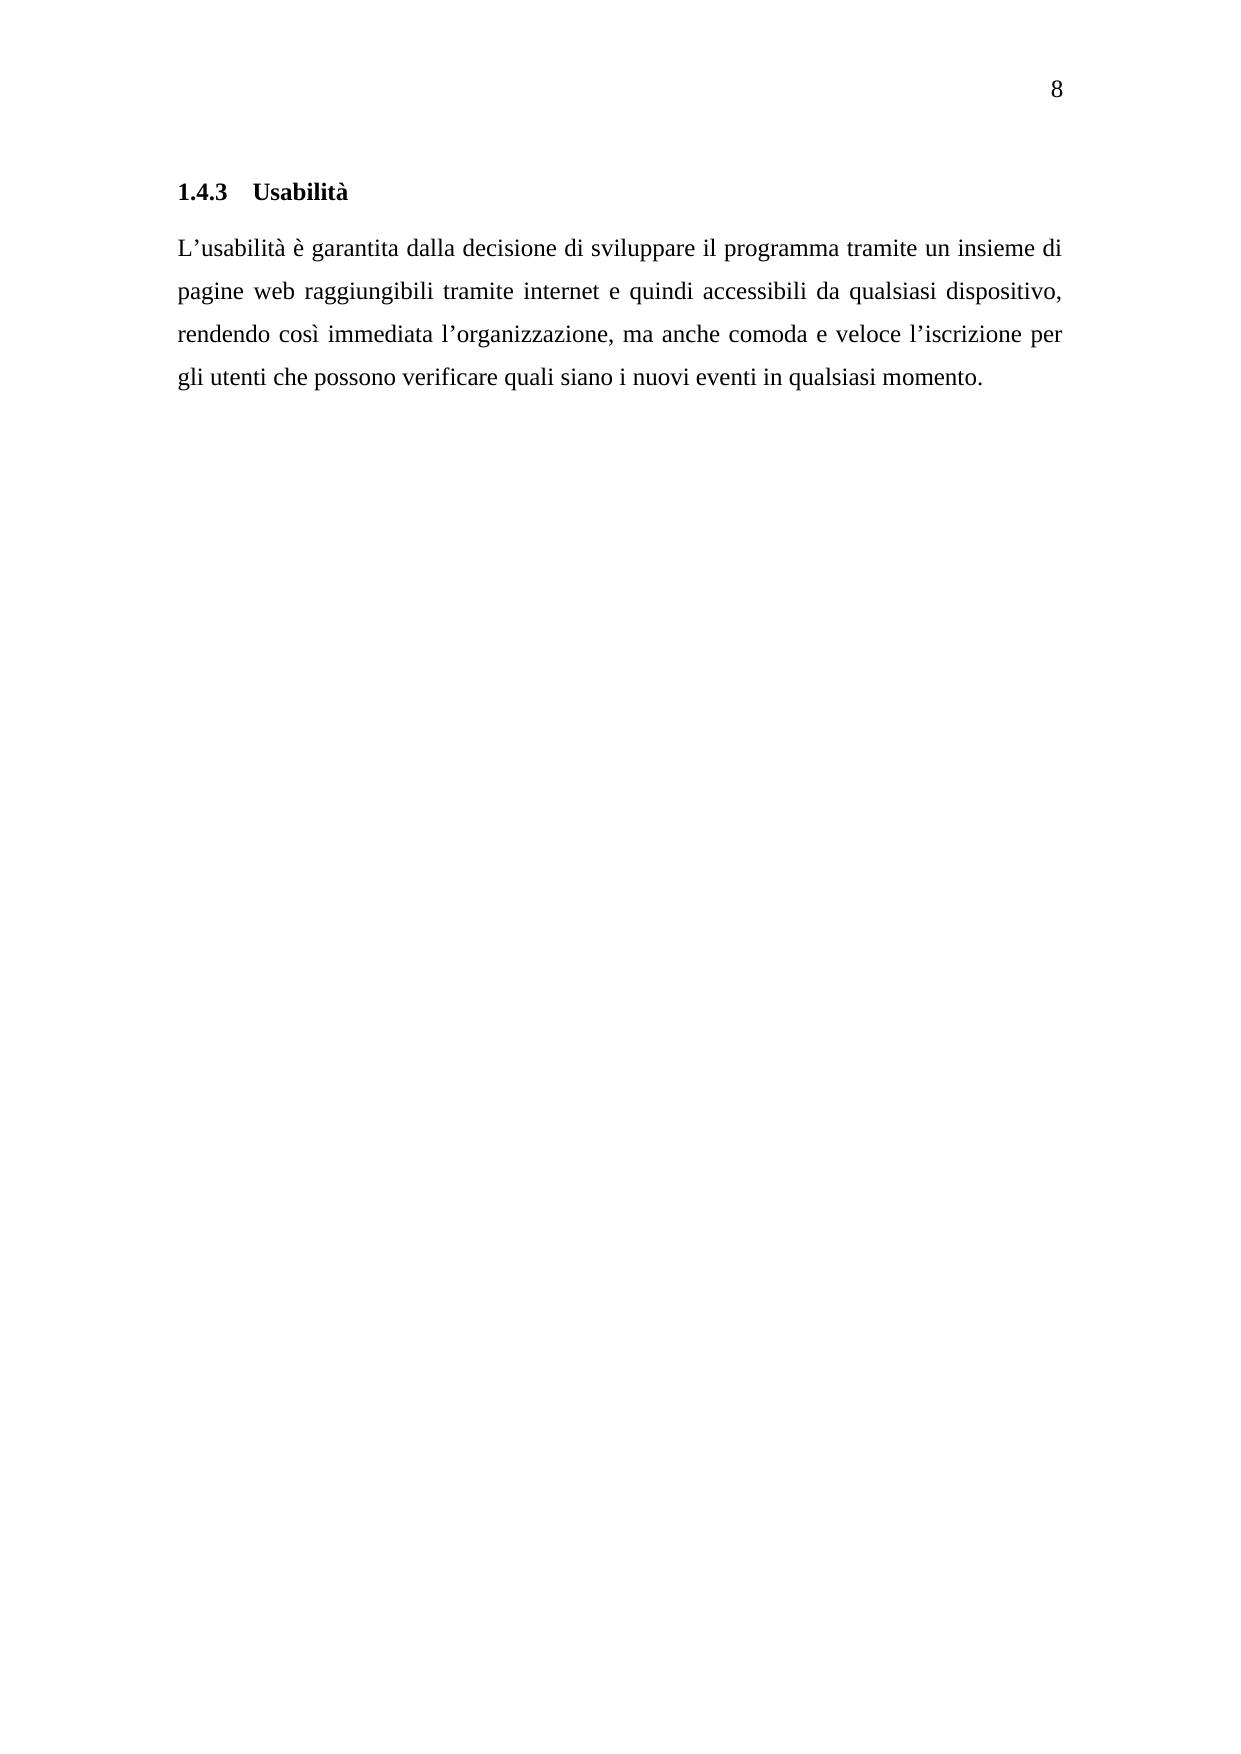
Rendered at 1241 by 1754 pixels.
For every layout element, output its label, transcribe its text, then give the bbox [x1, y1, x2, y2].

text L’usabilità è garantita dalla decisione di sviluppare il programma tramite un insieme di pagine web raggiungibili tramite internet e quindi accessibili da qualsiasi dispositivo, rendendo così immediata l’organizzazione, ma anche comoda e veloce l’iscrizione per gli utenti che possono verificare quali siano i nuovi eventi in qualsiasi momento. [177, 233, 1063, 391]
subtitle Usabilità [177, 177, 1063, 206]
